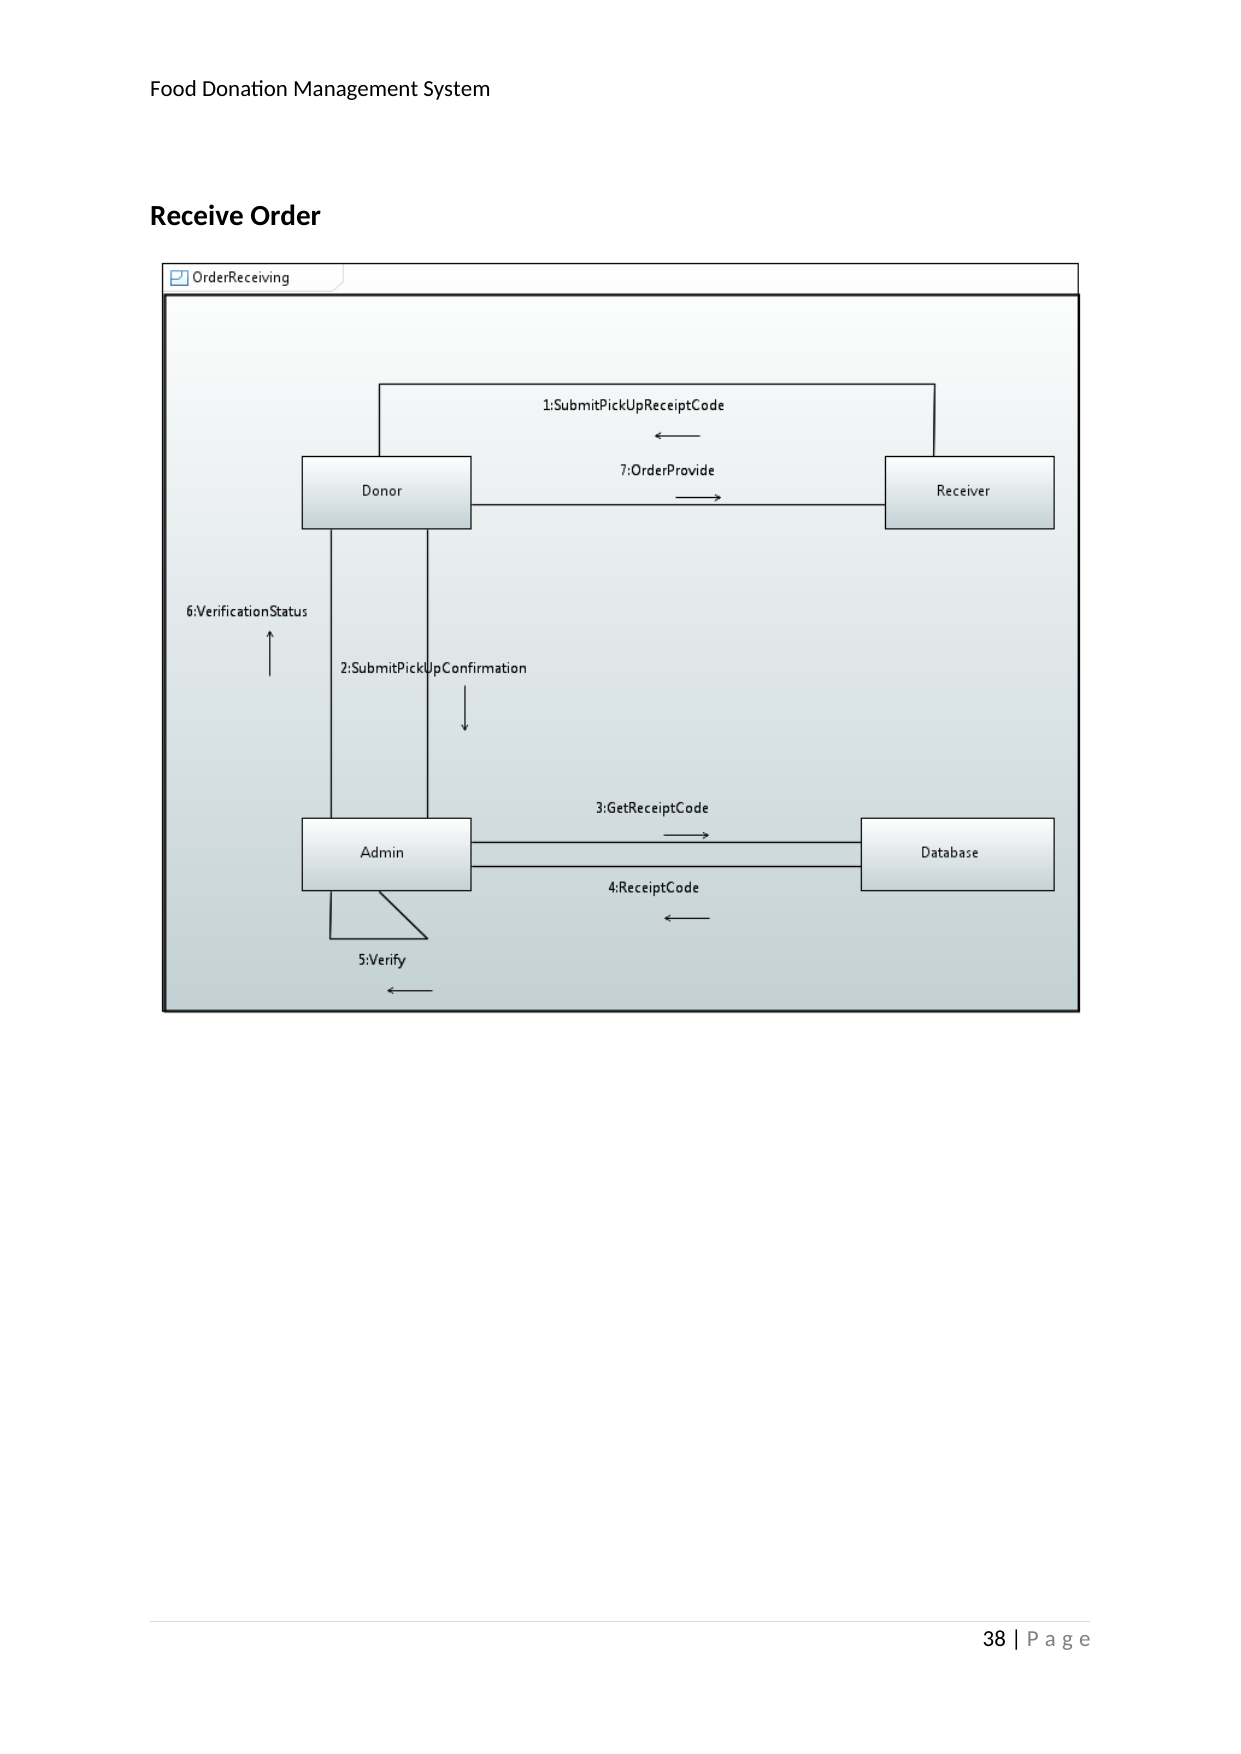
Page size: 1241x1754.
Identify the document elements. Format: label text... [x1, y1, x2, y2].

text Receive Order [150, 197, 1090, 232]
picture [150, 252, 1091, 1024]
